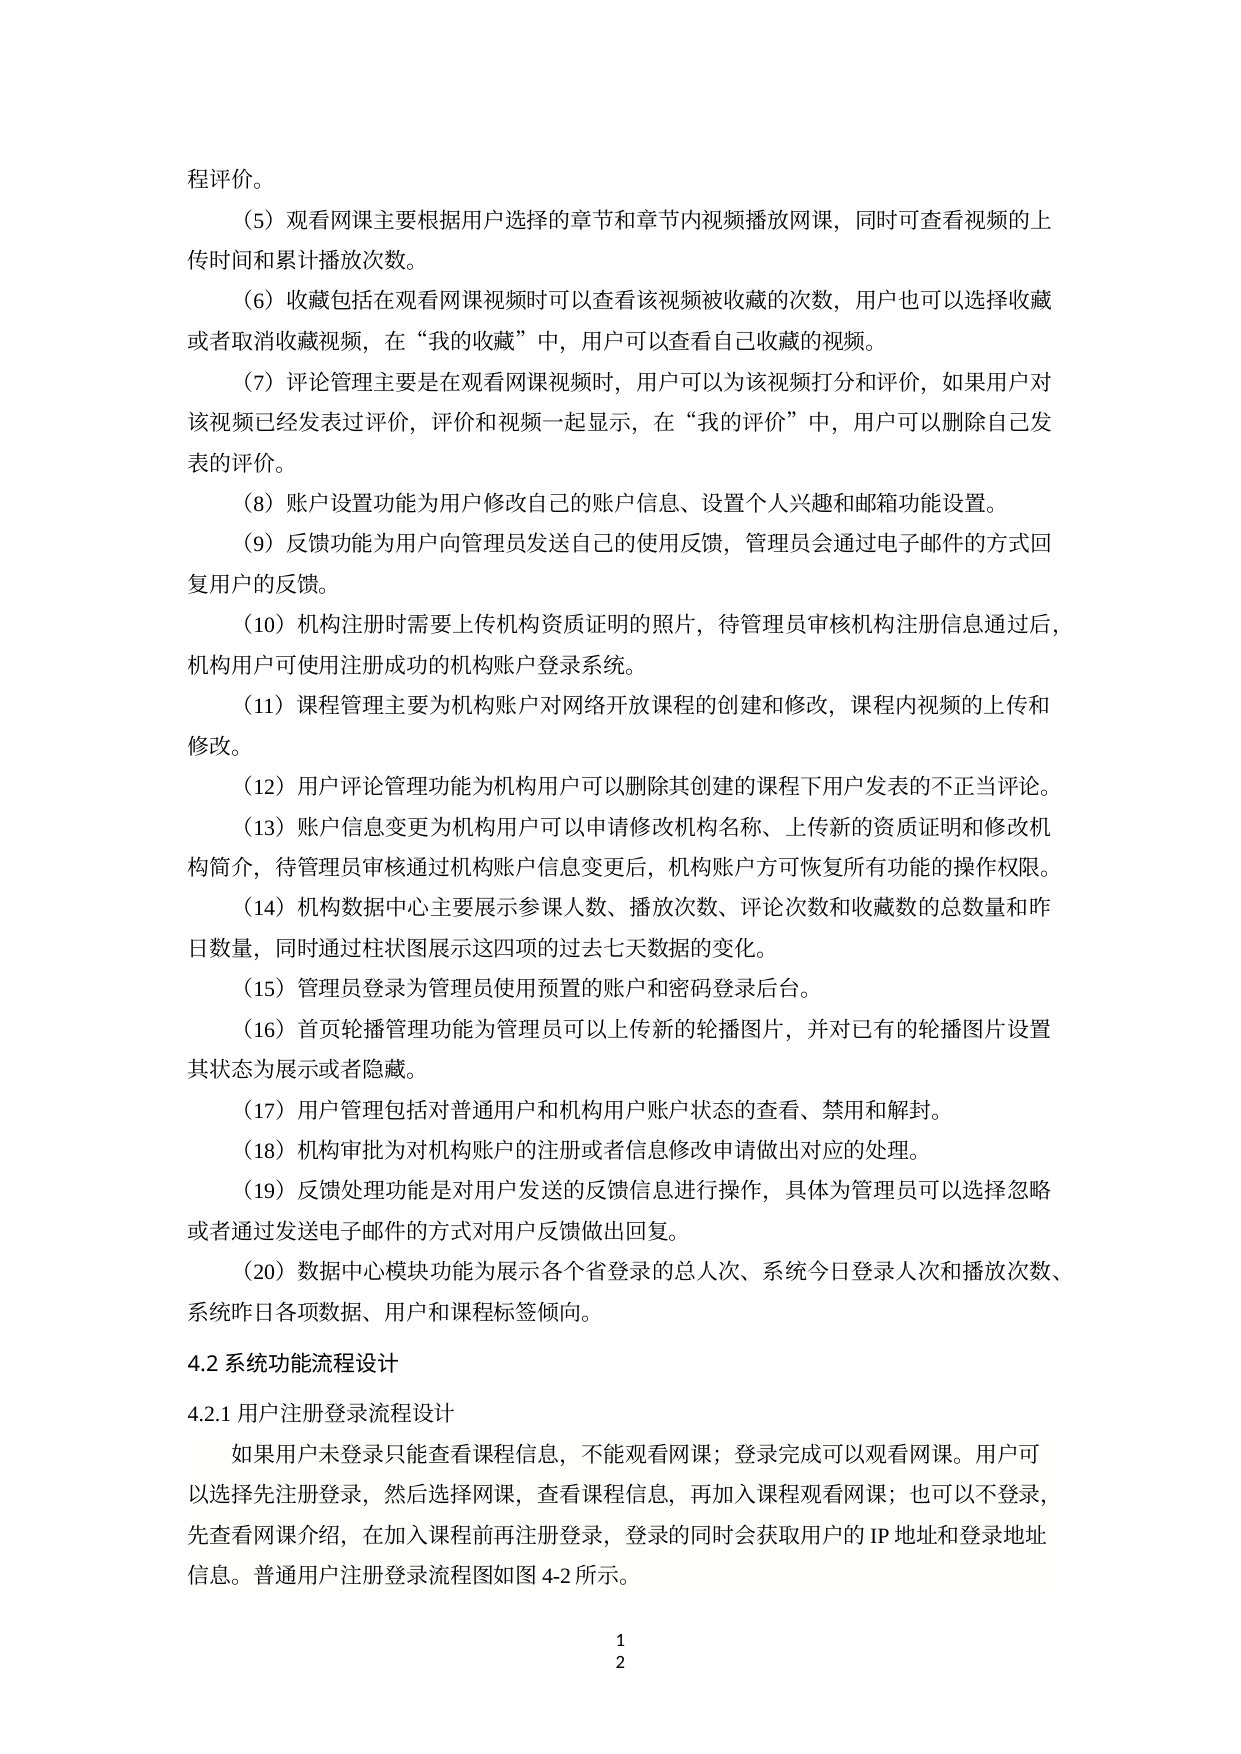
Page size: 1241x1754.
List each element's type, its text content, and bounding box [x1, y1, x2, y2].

list 观看网课主要根据用户选择的章节和章节内视频播放网课，同时可查看视频的上传时间和累计播放次数。 [187, 202, 1053, 275]
list 首页轮播管理功能为管理员可以上传新的轮播图片，并对已有的轮播图片设置其状态为展示或者隐藏。 [187, 1011, 1053, 1084]
list 机构数据中心主要展示参课人数、播放次数、评论次数和收藏数的总数量和昨日数量，同时通过柱状图展示这四项的过去七天数据的变化。 [187, 890, 1053, 963]
list 管理员登录为管理员使用预置的账户和密码登录后台。 [187, 971, 1053, 1003]
text 4.2.1 用户注册登录流程设计 [187, 1396, 1053, 1428]
list 评论管理主要是在观看网课视频时，用户可以为该视频打分和评价，如果用户对该视频已经发表过评价，评价和视频一起显示，在“我的评价”中，用户可以删除自己发表的评价。 [187, 364, 1053, 478]
text 如果用户未登录只能查看课程信息，不能观看网课；登录完成可以观看网课。用户可以选择先注册登录，然后选择网课，查看课程信息，再加入课程观看网课；也可以不登录，先查看网课介绍，在加入课程前再注册登录，登录的同时会获取用户的IP地址和登录地址信息。普通用户注册登录流程图如图4-2所示。 [187, 1436, 1053, 1591]
list 反馈处理功能是对用户发送的反馈信息进行操作，具体为管理员可以选择忽略或者通过发送电子邮件的方式对用户反馈做出回复。 [187, 1173, 1053, 1246]
list 账户设置功能为用户修改自己的账户信息、设置个人兴趣和邮箱功能设置。 [187, 486, 1053, 518]
text 4.2 系统功能流程设计 [187, 1345, 1053, 1378]
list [187, 162, 1053, 194]
list 数据中心模块功能为展示各个省登录的总人次、系统今日登录人次和播放次数、系统昨日各项数据、用户和课程标签倾向。 [187, 1254, 1053, 1327]
list 机构注册时需要上传机构资质证明的照片，待管理员审核机构注册信息通过后，机构用户可使用注册成功的机构账户登录系统。 [187, 607, 1053, 680]
list 机构审批为对机构账户的注册或者信息修改申请做出对应的处理。 [187, 1133, 1053, 1165]
list 收藏包括在观看网课视频时可以查看该视频被收藏的次数，用户也可以选择收藏或者取消收藏视频，在“我的收藏”中，用户可以查看自己收藏的视频。 [187, 283, 1053, 356]
list 用户评论管理功能为机构用户可以删除其创建的课程下用户发表的不正当评论。 [187, 769, 1053, 801]
list 反馈功能为用户向管理员发送自己的使用反馈，管理员会通过电子邮件的方式回复用户的反馈。 [187, 526, 1053, 599]
list 账户信息变更为机构用户可以申请修改机构名称、上传新的资质证明和修改机构简介，待管理员审核通过机构账户信息变更后，机构账户方可恢复所有功能的操作权限。 [187, 809, 1053, 882]
list 用户管理包括对普通用户和机构用户账户状态的查看、禁用和解封。 [187, 1092, 1053, 1125]
list 课程管理主要为机构账户对网络开放课程的创建和修改，课程内视频的上传和修改。 [187, 688, 1053, 761]
